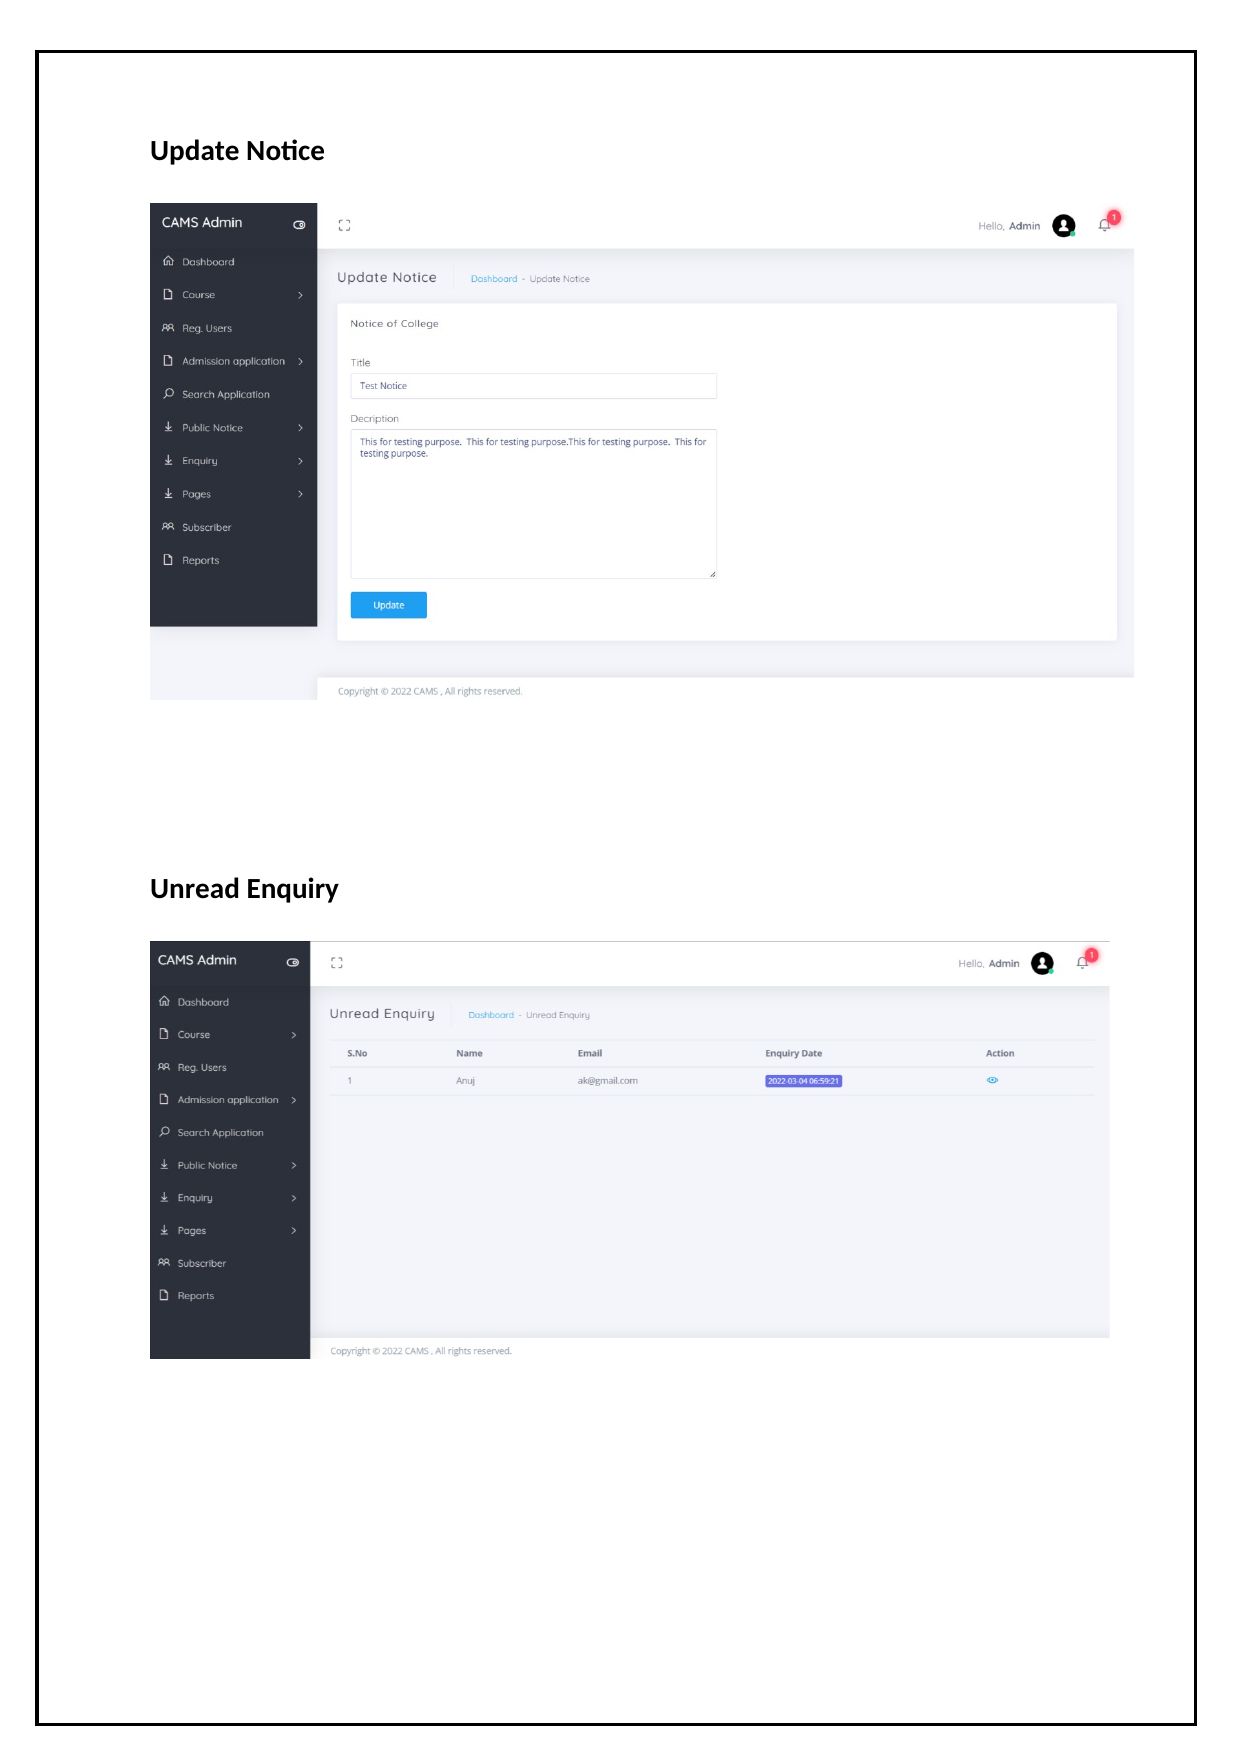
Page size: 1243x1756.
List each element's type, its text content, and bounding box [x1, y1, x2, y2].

picture [150, 941, 1110, 1359]
text Update Notice [150, 132, 1194, 168]
picture [150, 203, 1135, 700]
text Unread Enquiry [150, 871, 1194, 906]
